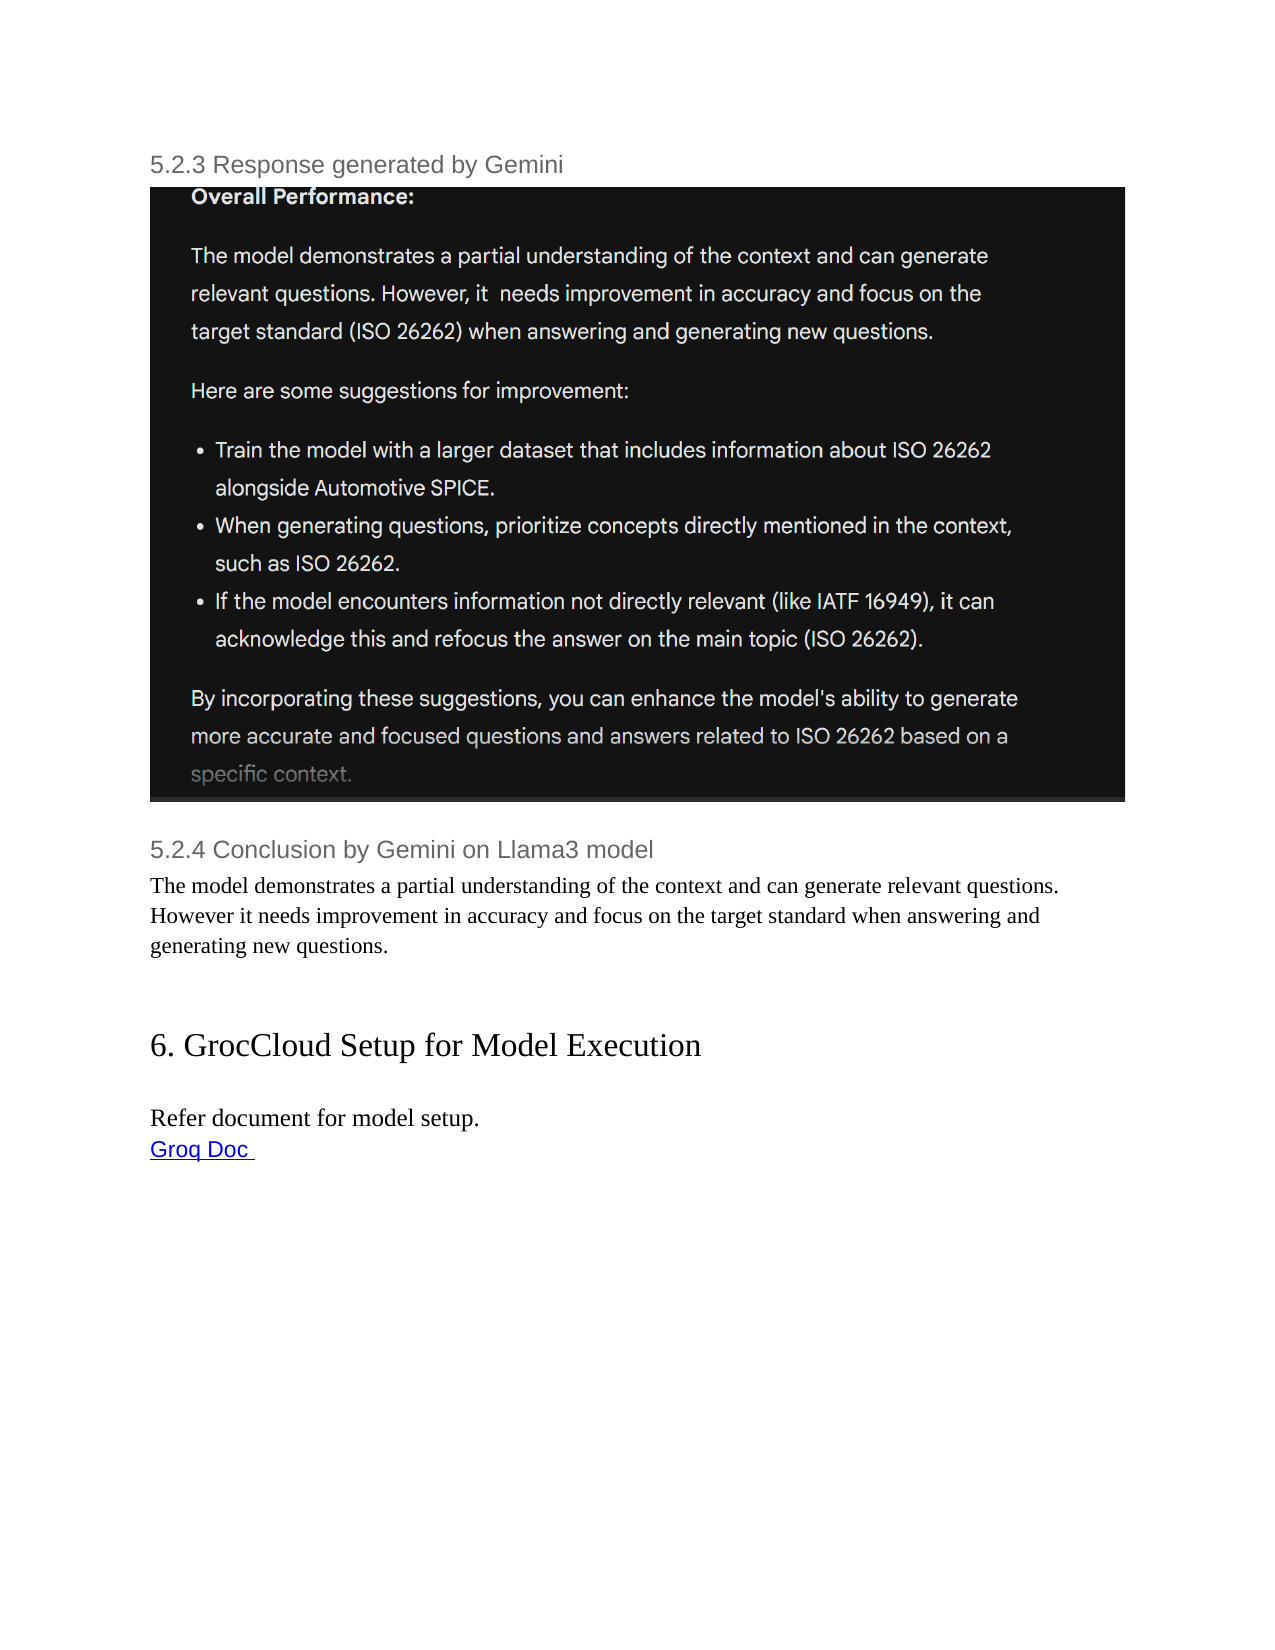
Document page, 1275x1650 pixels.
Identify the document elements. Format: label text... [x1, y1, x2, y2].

subtitle 5.2.3 Response generated by Gemini [150, 150, 1125, 179]
subtitle 5.2.4 Conclusion by Gemini on Llama3 model [150, 835, 1125, 863]
text 6. GrocCloud Setup for Model Execution [150, 1026, 1125, 1064]
picture [150, 187, 1125, 802]
text Groq Doc [150, 1136, 1125, 1162]
text The model demonstrates a partial understanding of the context and can generate relevant questions. However it needs improvement in accuracy and focus on the target standard when answering and generating new questions. [150, 872, 1125, 958]
text Refer document for model setup. [150, 1103, 1125, 1131]
